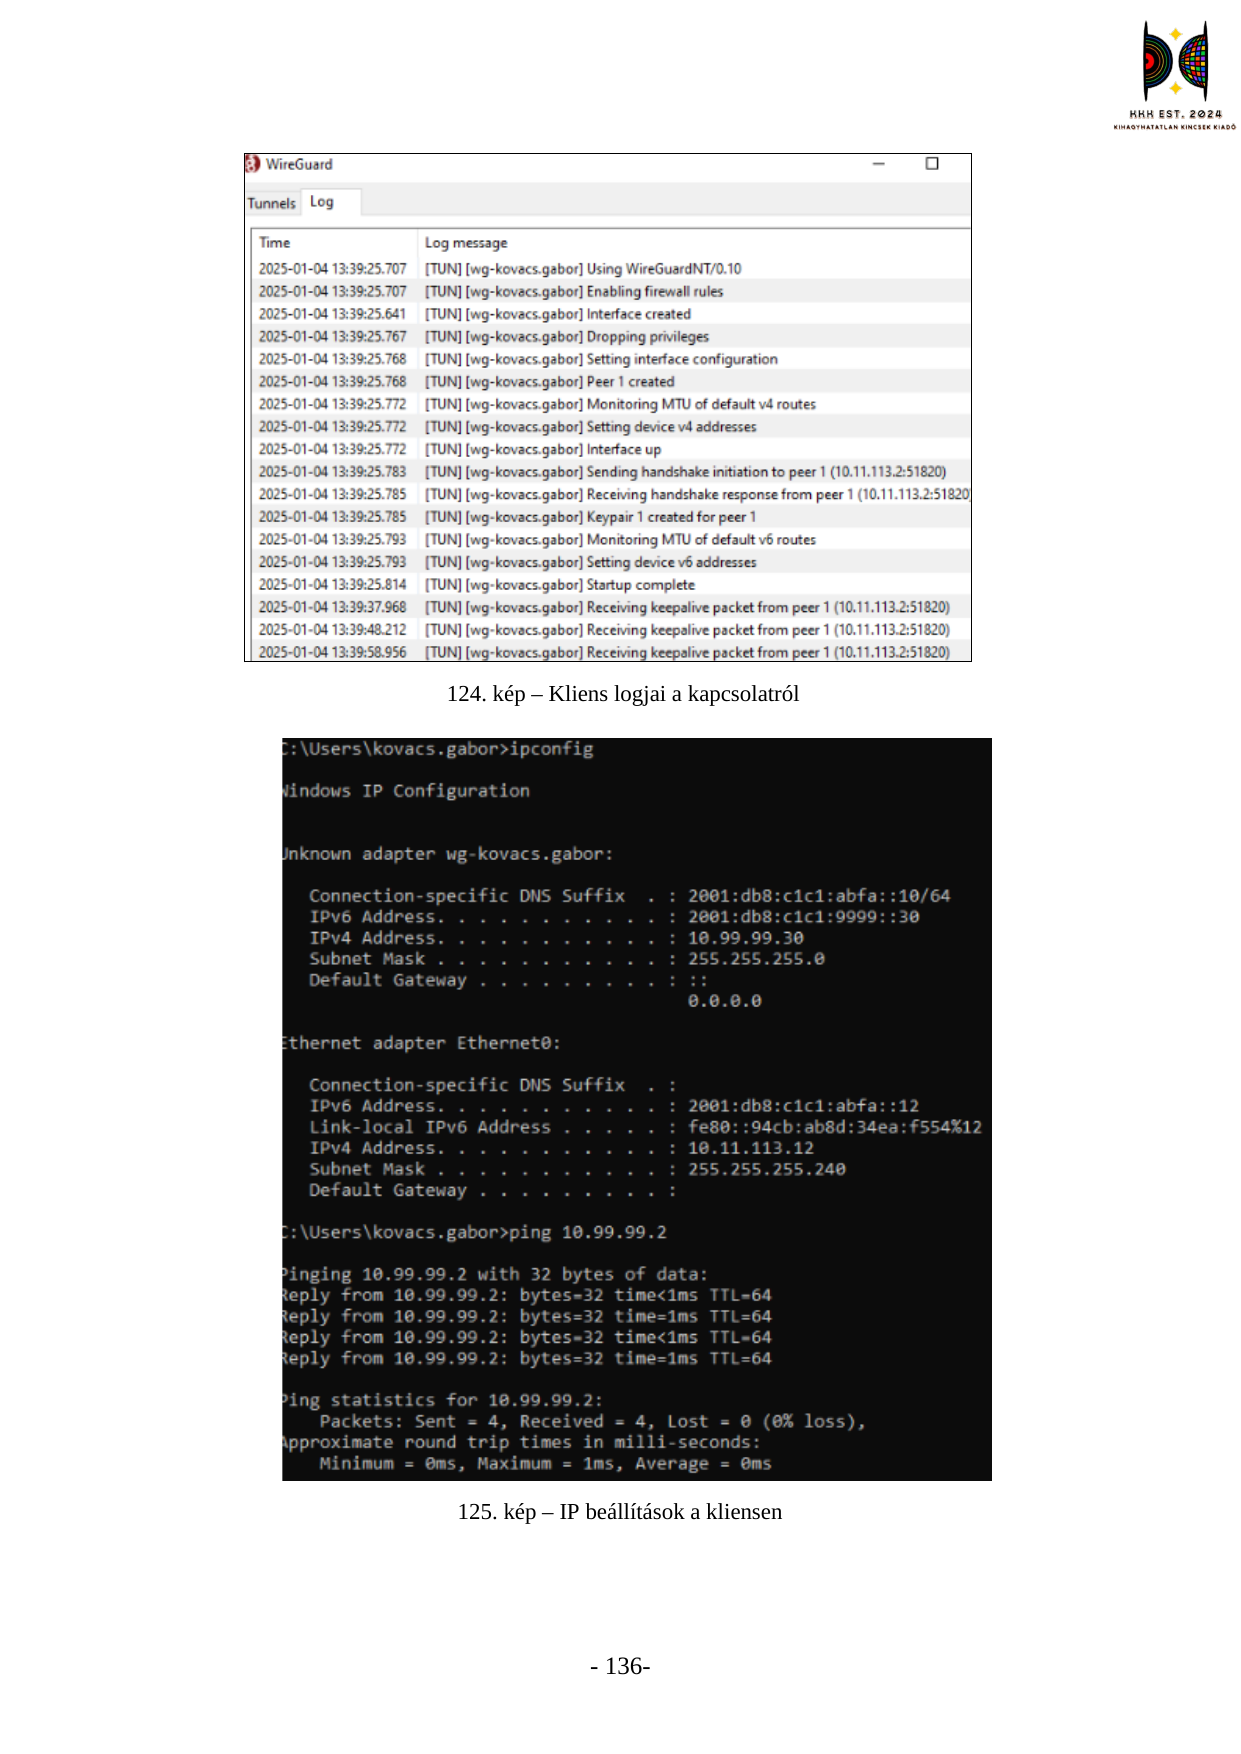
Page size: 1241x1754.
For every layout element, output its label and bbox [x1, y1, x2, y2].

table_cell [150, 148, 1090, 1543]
picture [1105, 9, 1241, 135]
picture [245, 154, 971, 661]
picture [282, 738, 992, 1481]
